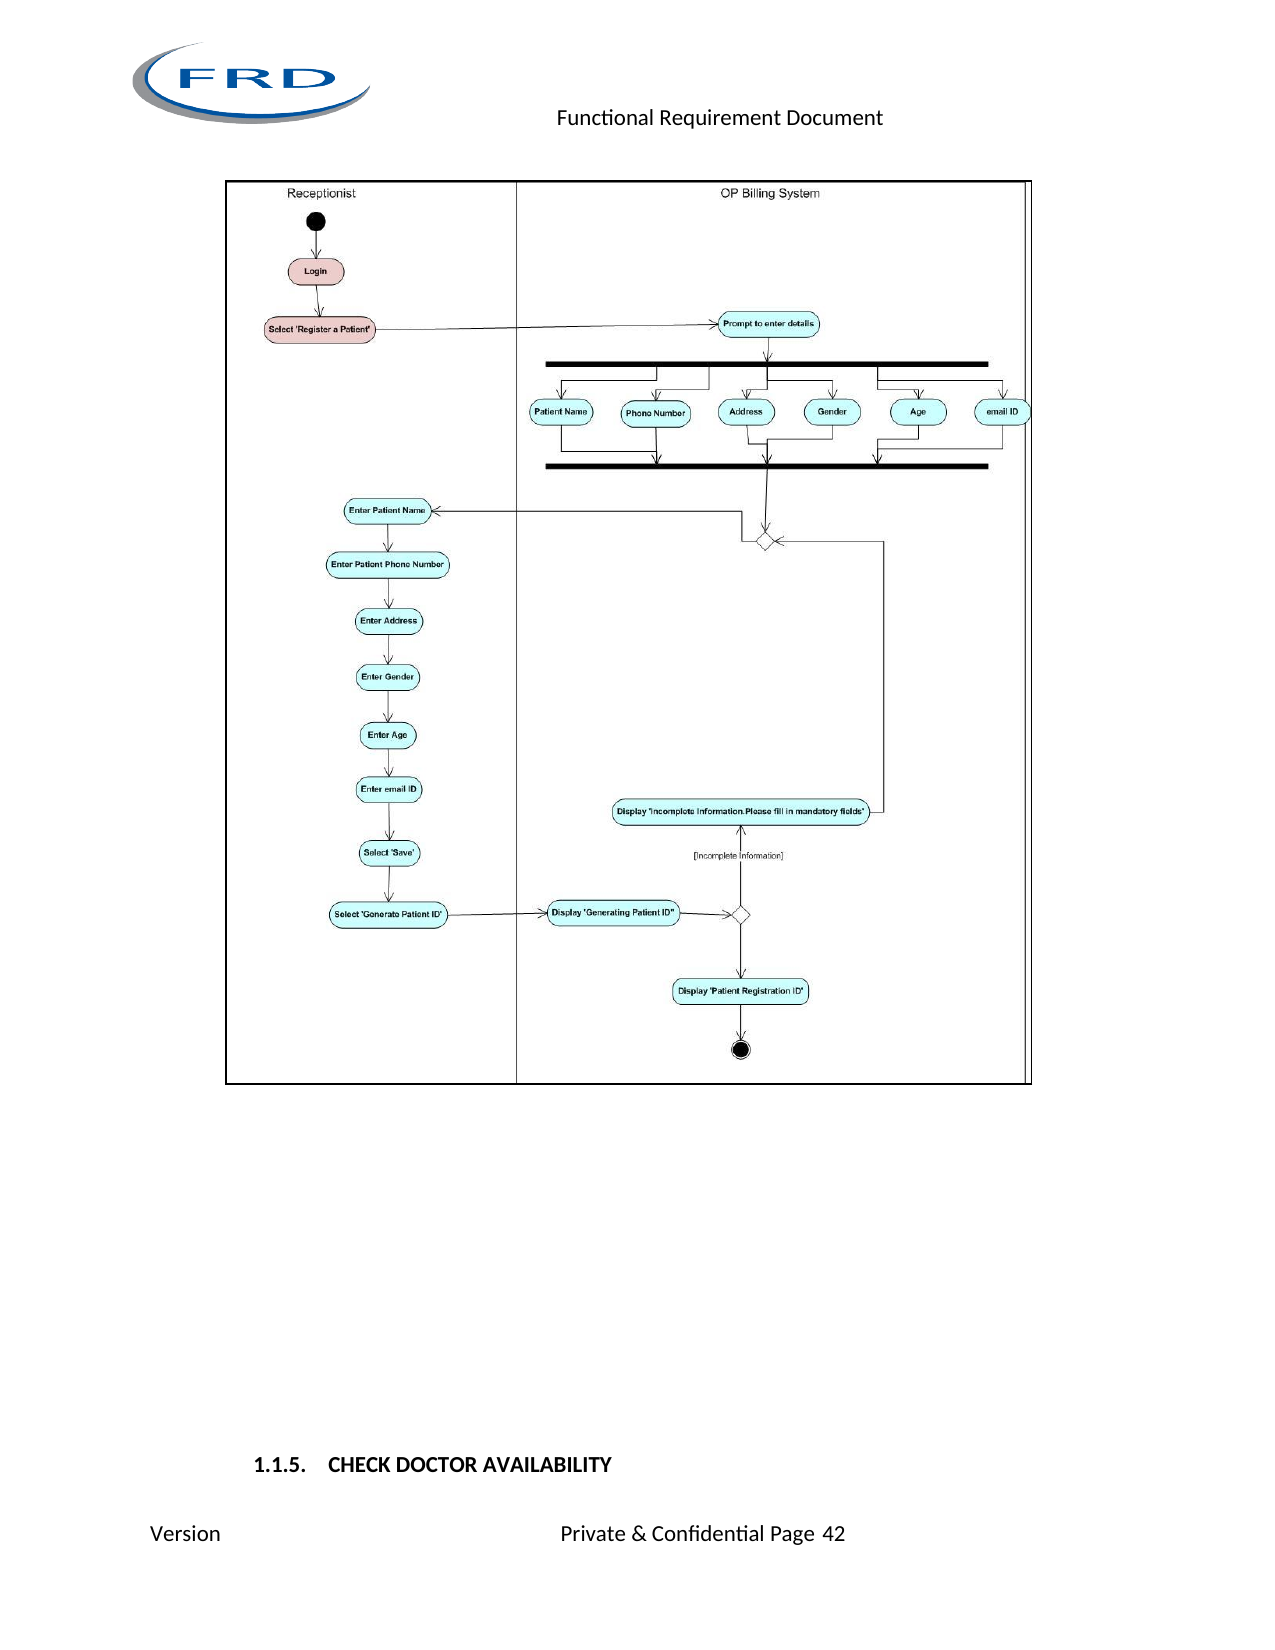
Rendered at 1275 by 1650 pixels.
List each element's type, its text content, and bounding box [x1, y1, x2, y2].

picture [132, 42, 371, 126]
picture [227, 182, 1031, 1083]
list CHECK DOCTOR AVAILABILITY [253, 1450, 1125, 1478]
